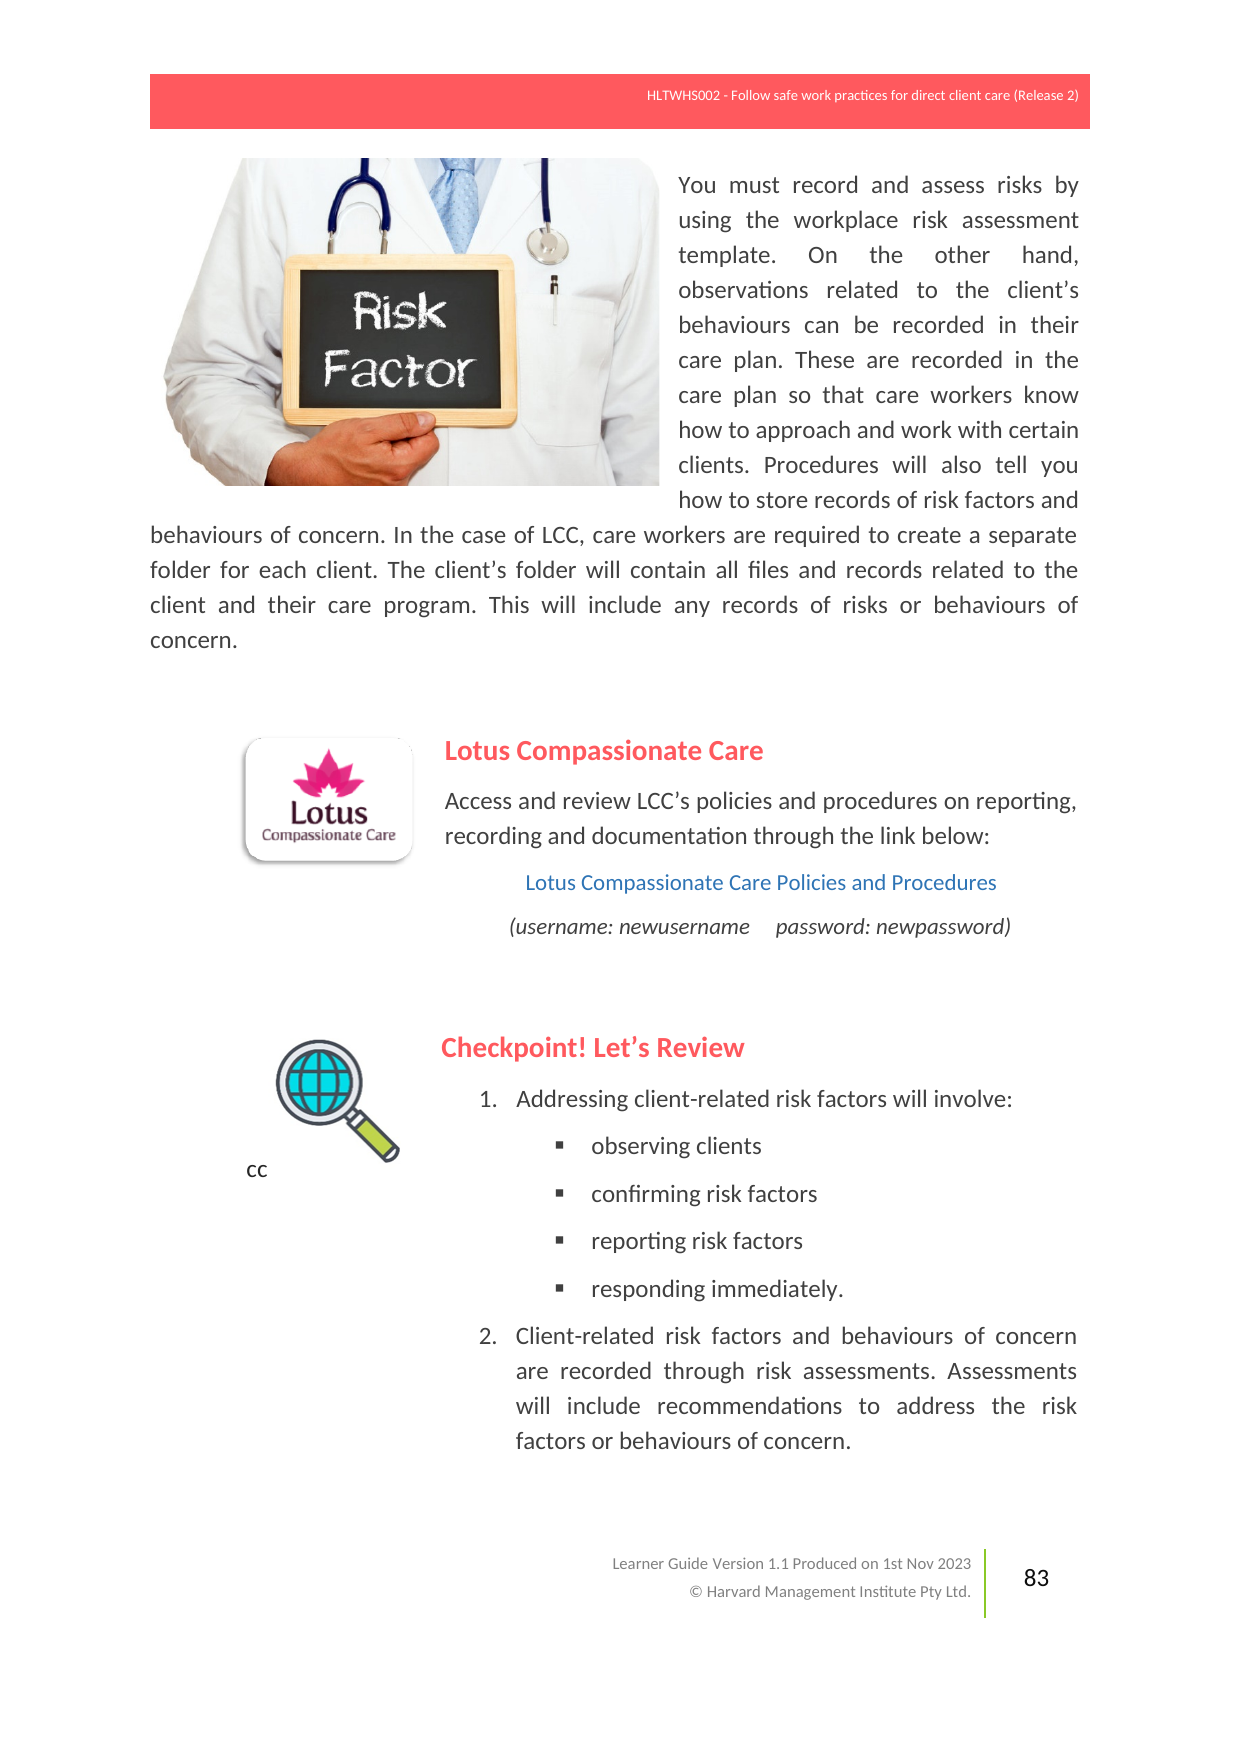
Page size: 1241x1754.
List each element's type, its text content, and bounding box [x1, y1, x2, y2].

table_header Checkpoint! Let’s Review Addressing client-related risk factors will involve: observing clients confirming risk factors reporting risk factors responding immediately. Client-related risk factors and behaviours of concern are recorded through risk assessments. Assessments will include recommendations to address the risk factors or behaviours of concern. [430, 1017, 1089, 1517]
table_header Lotus Compassionate Care Access and review LCC’s policies and procedures on reporting, recording and documentation through the link below: Lotus Compassionate Care Policies and Procedures (username: newusername password: newpassword) [430, 719, 1089, 957]
picture [150, 158, 660, 486]
table_header [223, 719, 430, 957]
picture [234, 731, 419, 872]
picture [267, 1029, 408, 1177]
table_header cc [223, 1017, 430, 1517]
